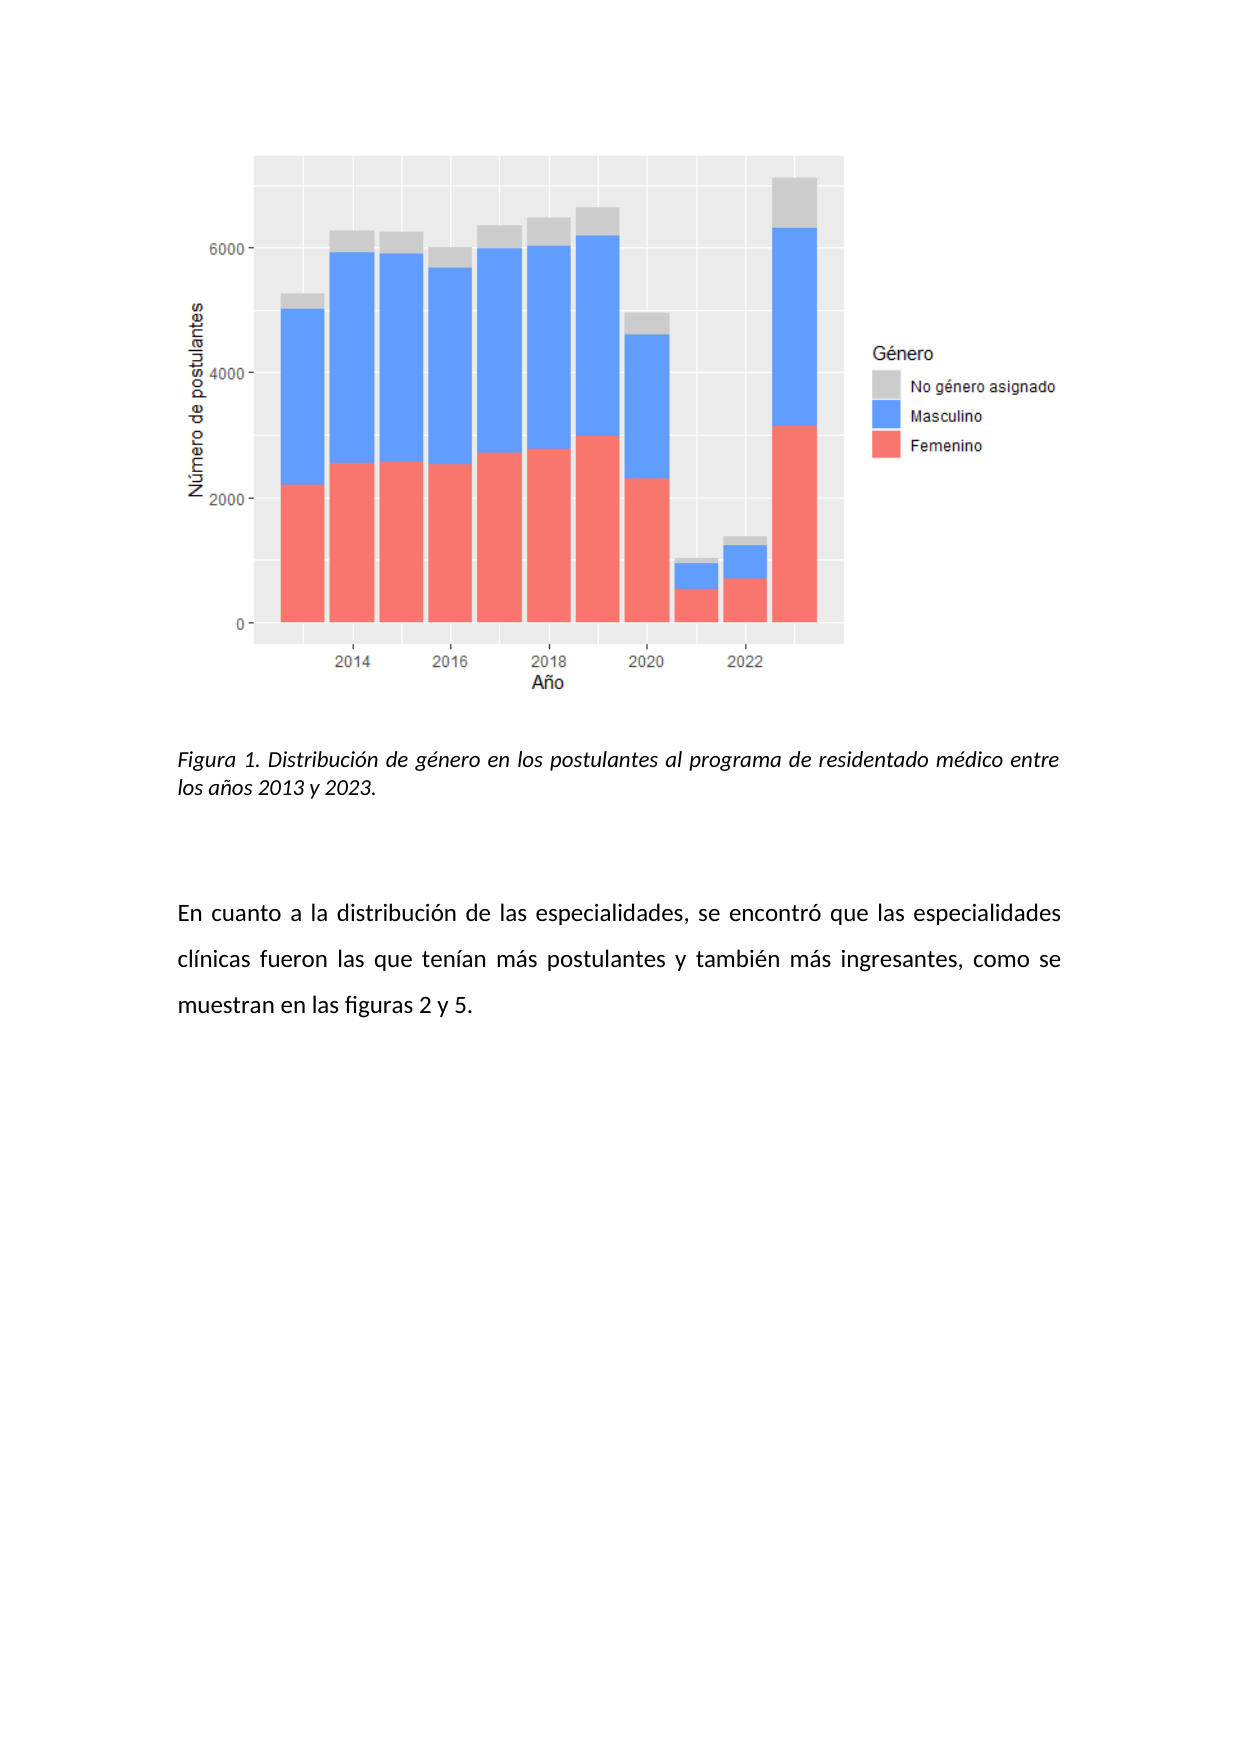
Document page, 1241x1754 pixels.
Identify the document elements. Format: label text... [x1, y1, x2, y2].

text En cuanto a la distribución de las especialidades, se encontró que las especialidades clínicas fueron las que tenían más postulantes y también más ingresantes, como se muestran en las figuras 2 y 5. [177, 897, 1063, 1019]
text Figura 1. Distribución de género en los postulantes al programa de residentado médico entre los años 2013 y 2023. [177, 746, 1063, 802]
picture [177, 147, 1074, 702]
